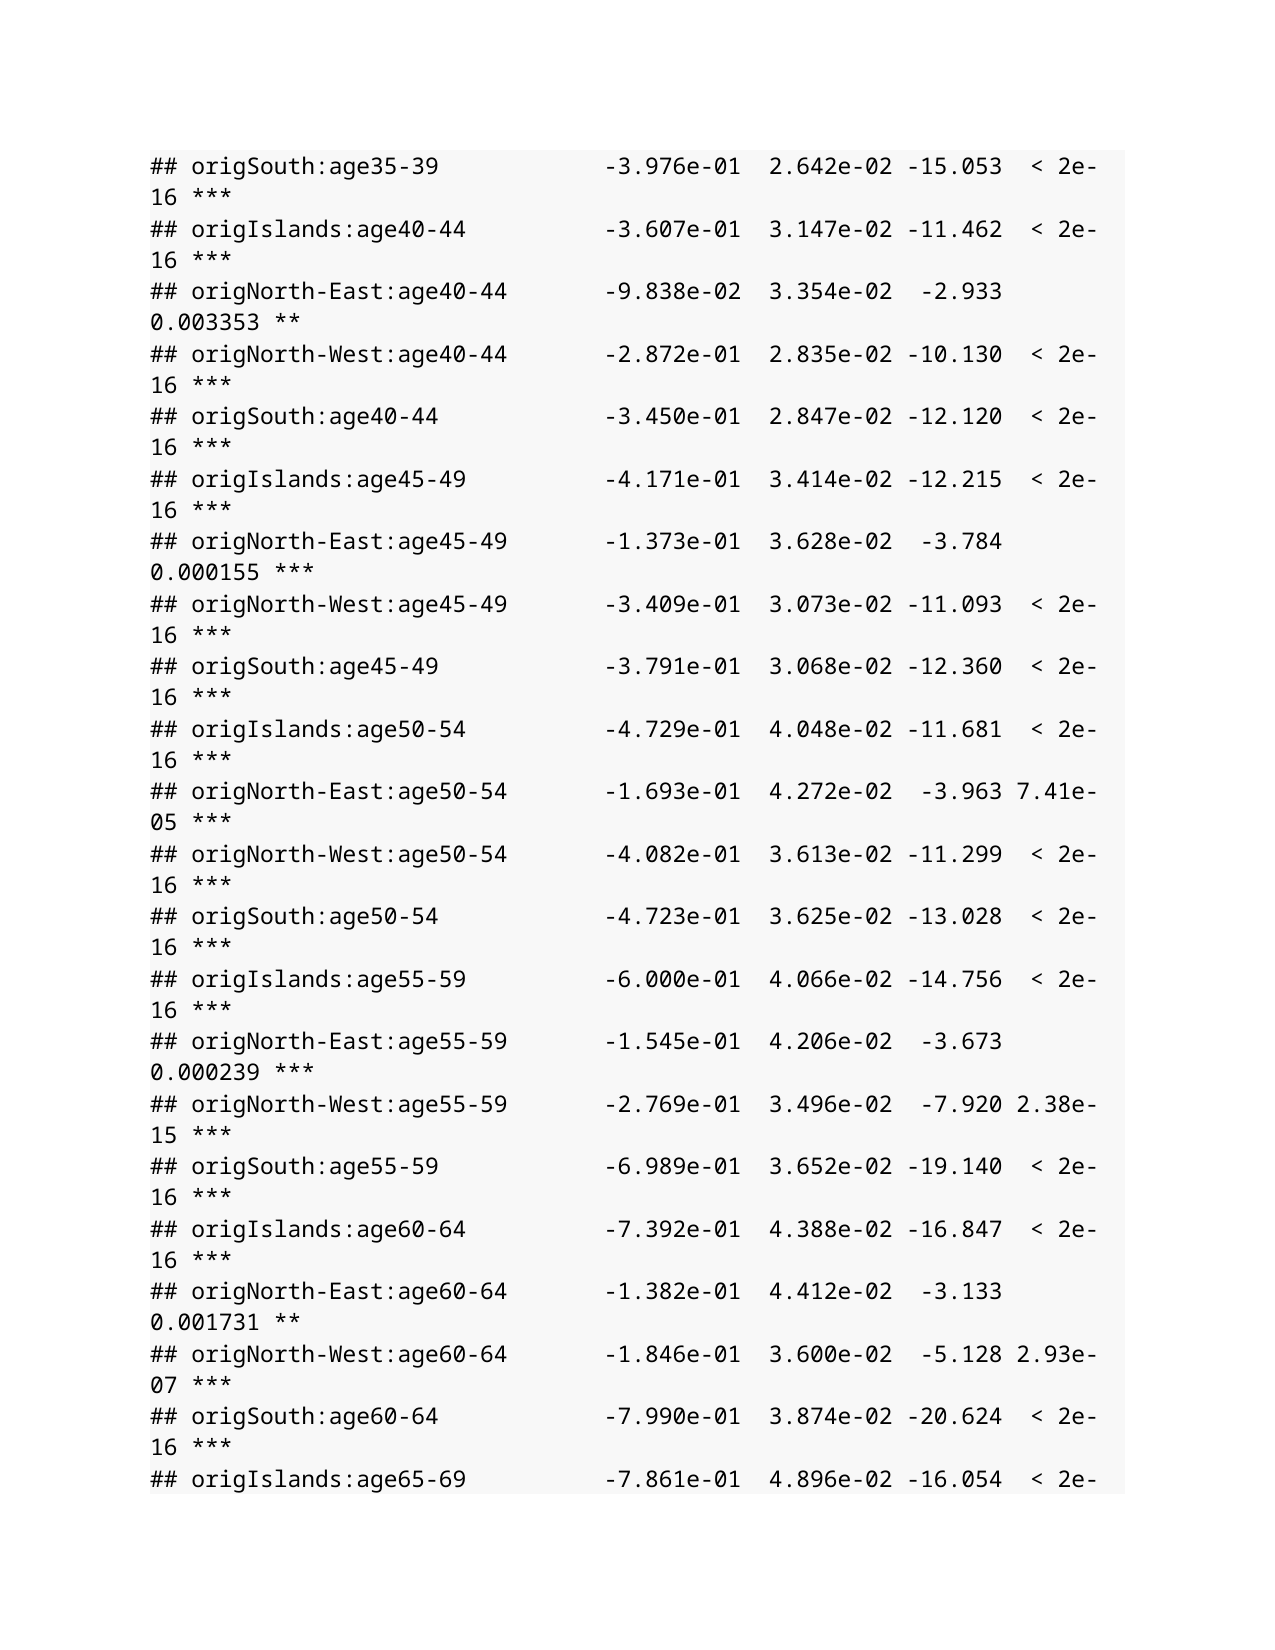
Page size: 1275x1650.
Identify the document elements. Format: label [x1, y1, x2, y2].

text [150, 150, 1125, 1494]
